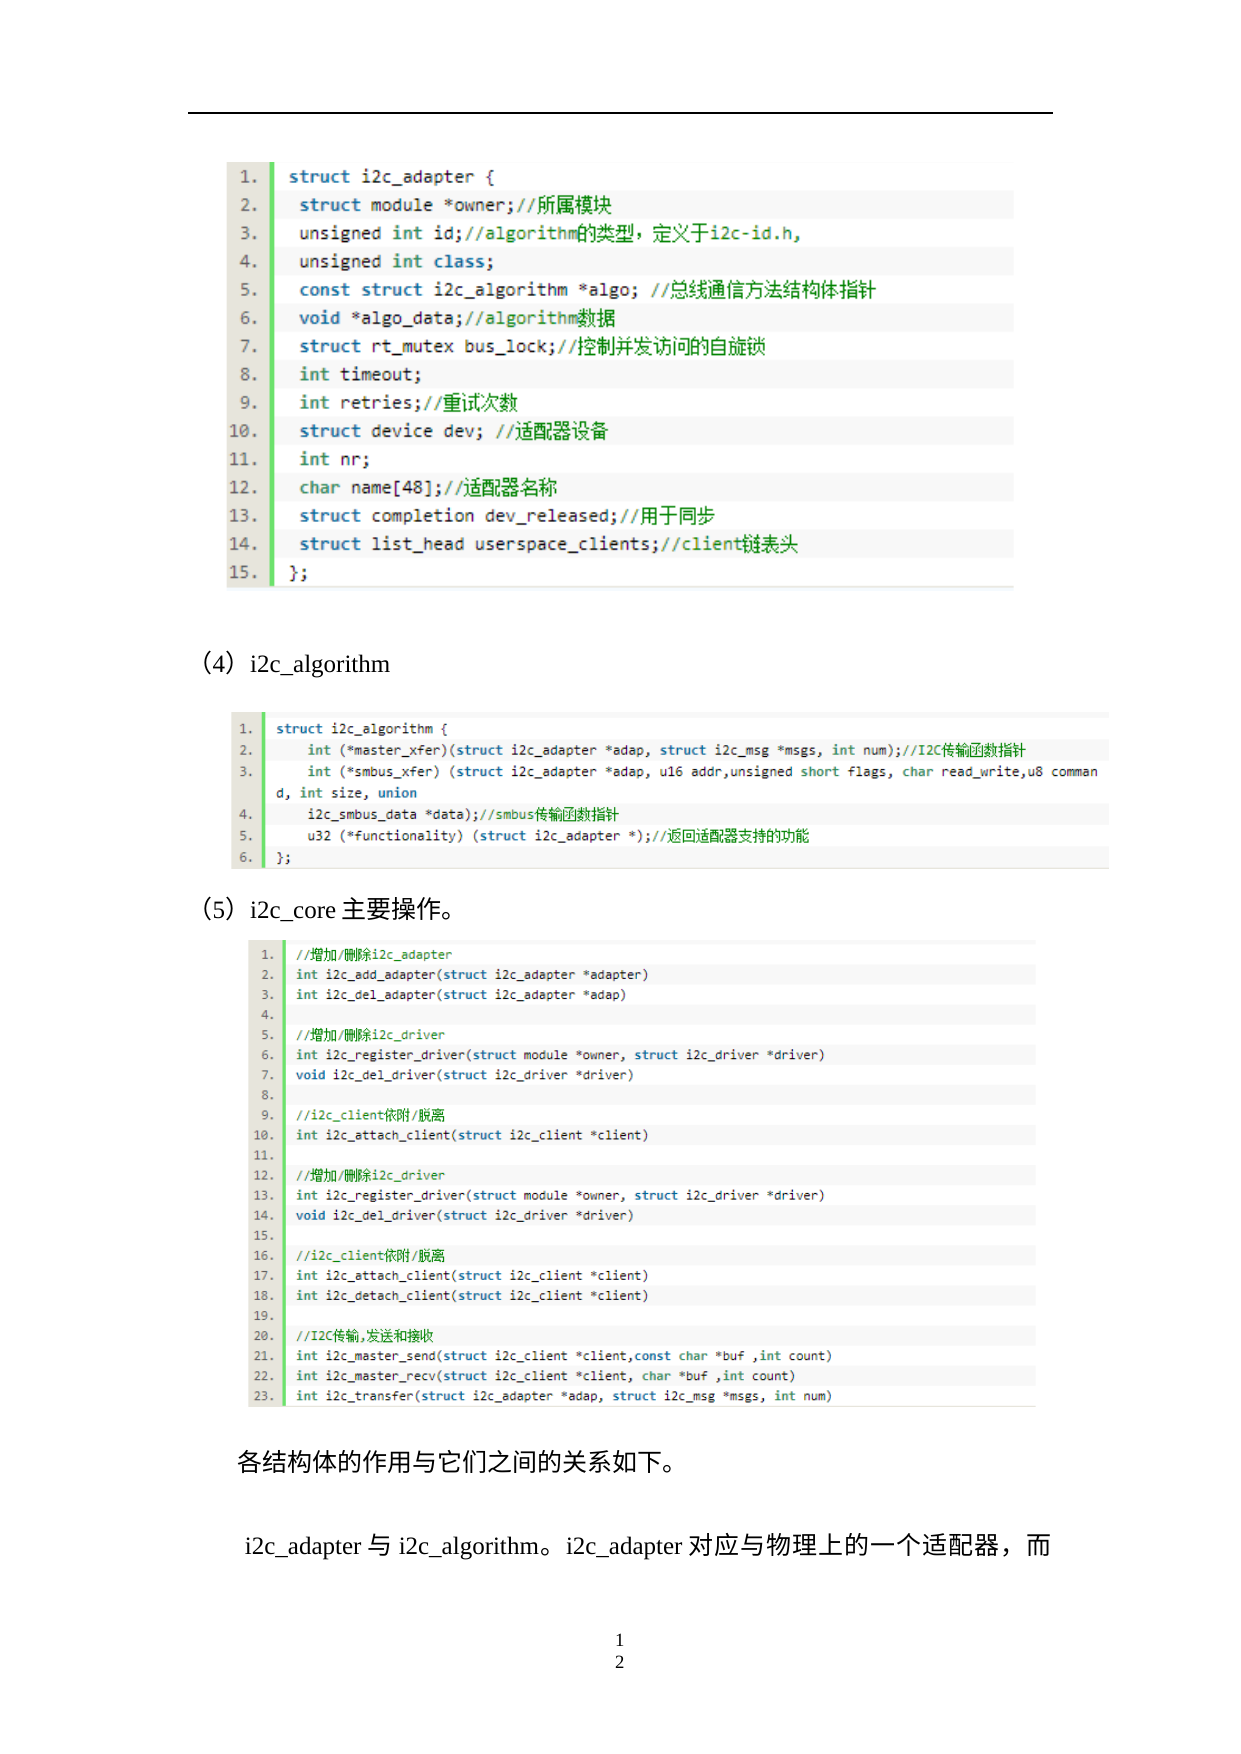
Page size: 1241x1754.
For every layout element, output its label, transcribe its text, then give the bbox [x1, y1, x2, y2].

text 各结构体的作用与它们之间的关系如下。 [187, 1428, 1053, 1493]
list i2c_algorithm [187, 629, 1053, 694]
picture [226, 162, 1014, 591]
list i2c_core主要操作。 [187, 875, 1053, 940]
picture [248, 940, 1036, 1407]
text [187, 1511, 1053, 1576]
picture [231, 712, 1109, 869]
